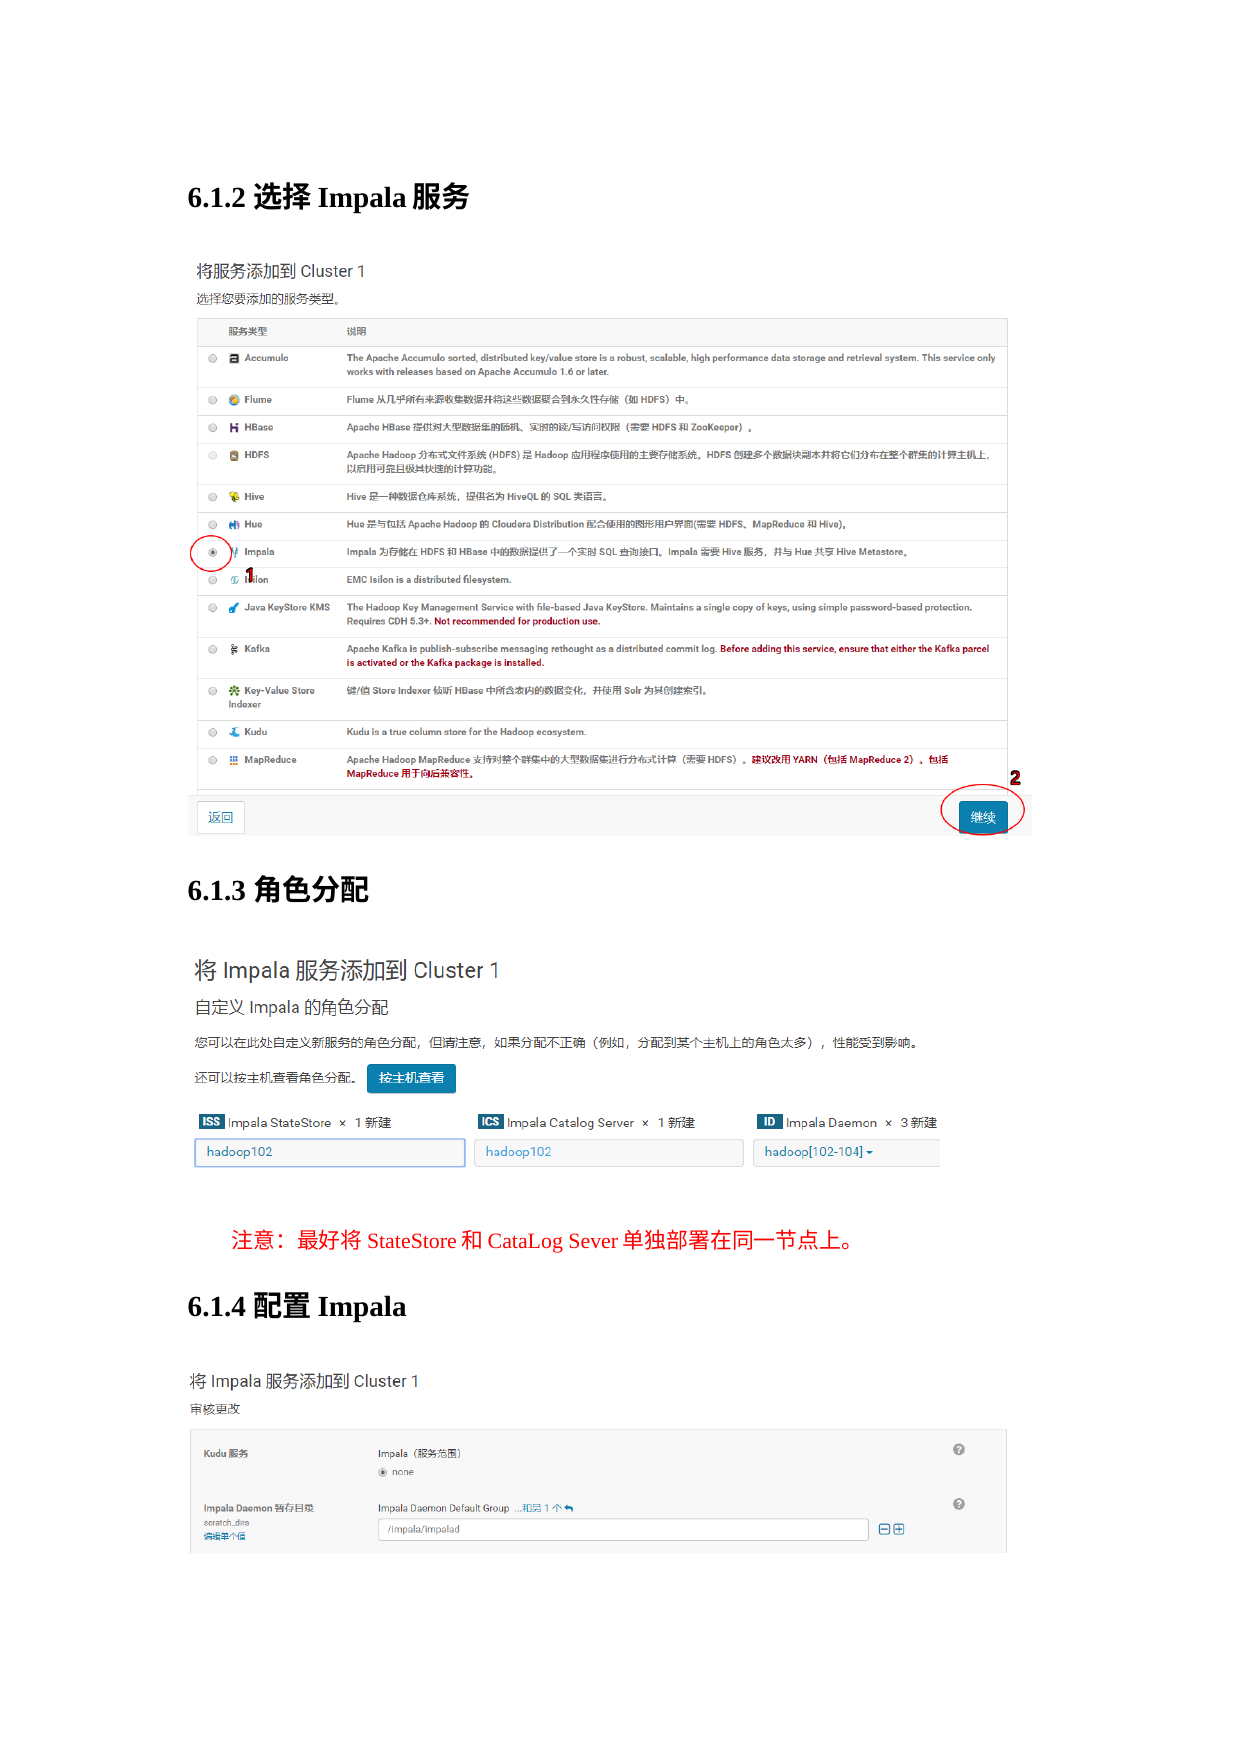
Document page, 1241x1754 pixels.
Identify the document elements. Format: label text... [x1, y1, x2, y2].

subtitle 6.1.4 配置Impala [187, 1271, 1053, 1336]
picture [187, 1366, 1009, 1553]
picture [187, 950, 940, 1179]
subtitle 6.1.3 角色分配 [187, 855, 1053, 920]
subtitle 6.1.2 选择Impala服务 [187, 162, 1053, 227]
picture [187, 257, 1033, 836]
text 注意：最好将StateStore和CataLog Sever单独部署在同一节点上。 [231, 1223, 1053, 1256]
